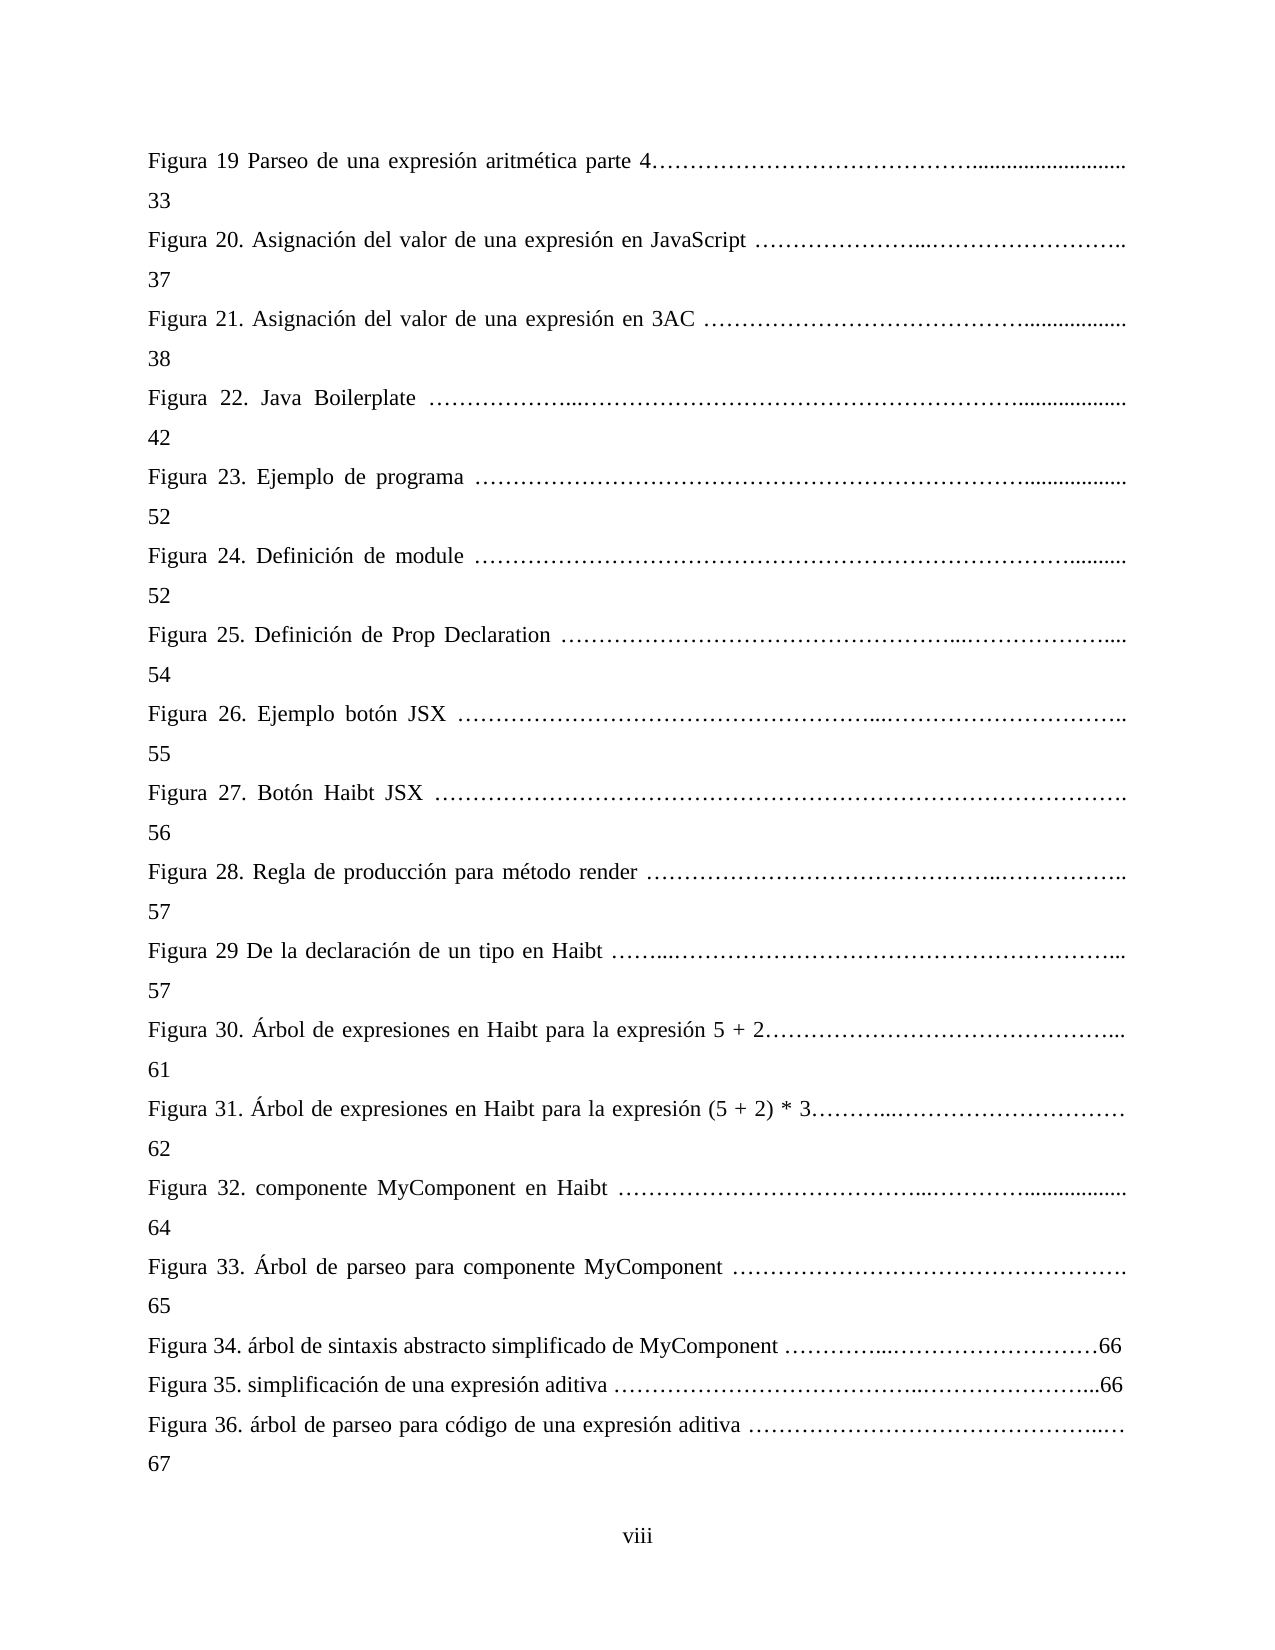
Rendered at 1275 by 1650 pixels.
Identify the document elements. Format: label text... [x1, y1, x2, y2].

text Figura 20. Asignación del valor de una expresión en JavaScript …………………...…………………….. 37 [148, 227, 1127, 292]
text Figura 23. Ejemplo de programa ……………………………………………………………….................. 52 [148, 463, 1127, 529]
text Figura 19 Parseo de una expresión aritmética parte 4……………………………………........................... 33 [148, 148, 1127, 213]
text Figura 30. Árbol de expresiones en Haibt para la expresión 5 + 2………………………………………... 61 [148, 1016, 1127, 1082]
text Figura 22. Java Boilerplate ………………...…………………………………………………................... 42 [148, 384, 1127, 450]
text Figura 31. Árbol de expresiones en Haibt para la expresión (5 + 2) * 3………...………………………… 62 [148, 1095, 1127, 1161]
text Figura 35. simplificación de una expresión aditiva …………………………………..…………………...66 [148, 1371, 1127, 1398]
text Figura 36. árbol de parseo para código de una expresión aditiva ………………………………………..…67 [148, 1411, 1127, 1477]
text Figura 26. Ejemplo botón JSX ………………………………………………...………………………….. 55 [148, 700, 1127, 766]
text Figura 21. Asignación del valor de una expresión en 3AC …………………………………….................. 38 [148, 306, 1127, 371]
text Figura 27. Botón Haibt JSX ………………………………………………………………………………. 56 [148, 779, 1127, 845]
text Figura 32. componente MyComponent en Haibt …………………………………...………….................. 64 [148, 1174, 1127, 1240]
text Figura 33. Árbol de parseo para componente MyComponent ……………………………………………. 65 [148, 1253, 1127, 1319]
text Figura 29 De la declaración de un tipo en Haibt ……...…………………………………………………... 57 [148, 937, 1127, 1003]
text Figura 24. Definición de module …………………………………………………………………….......... 52 [148, 542, 1127, 608]
text Figura 28. Regla de producción para método render ………………………………………..…………….. 57 [148, 858, 1127, 924]
text Figura 25. Definición de Prop Declaration ……………………………………………...……………….... 54 [148, 621, 1127, 687]
text Figura 34. árbol de sintaxis abstracto simplificado de MyComponent …………...………………………66 [148, 1332, 1127, 1358]
